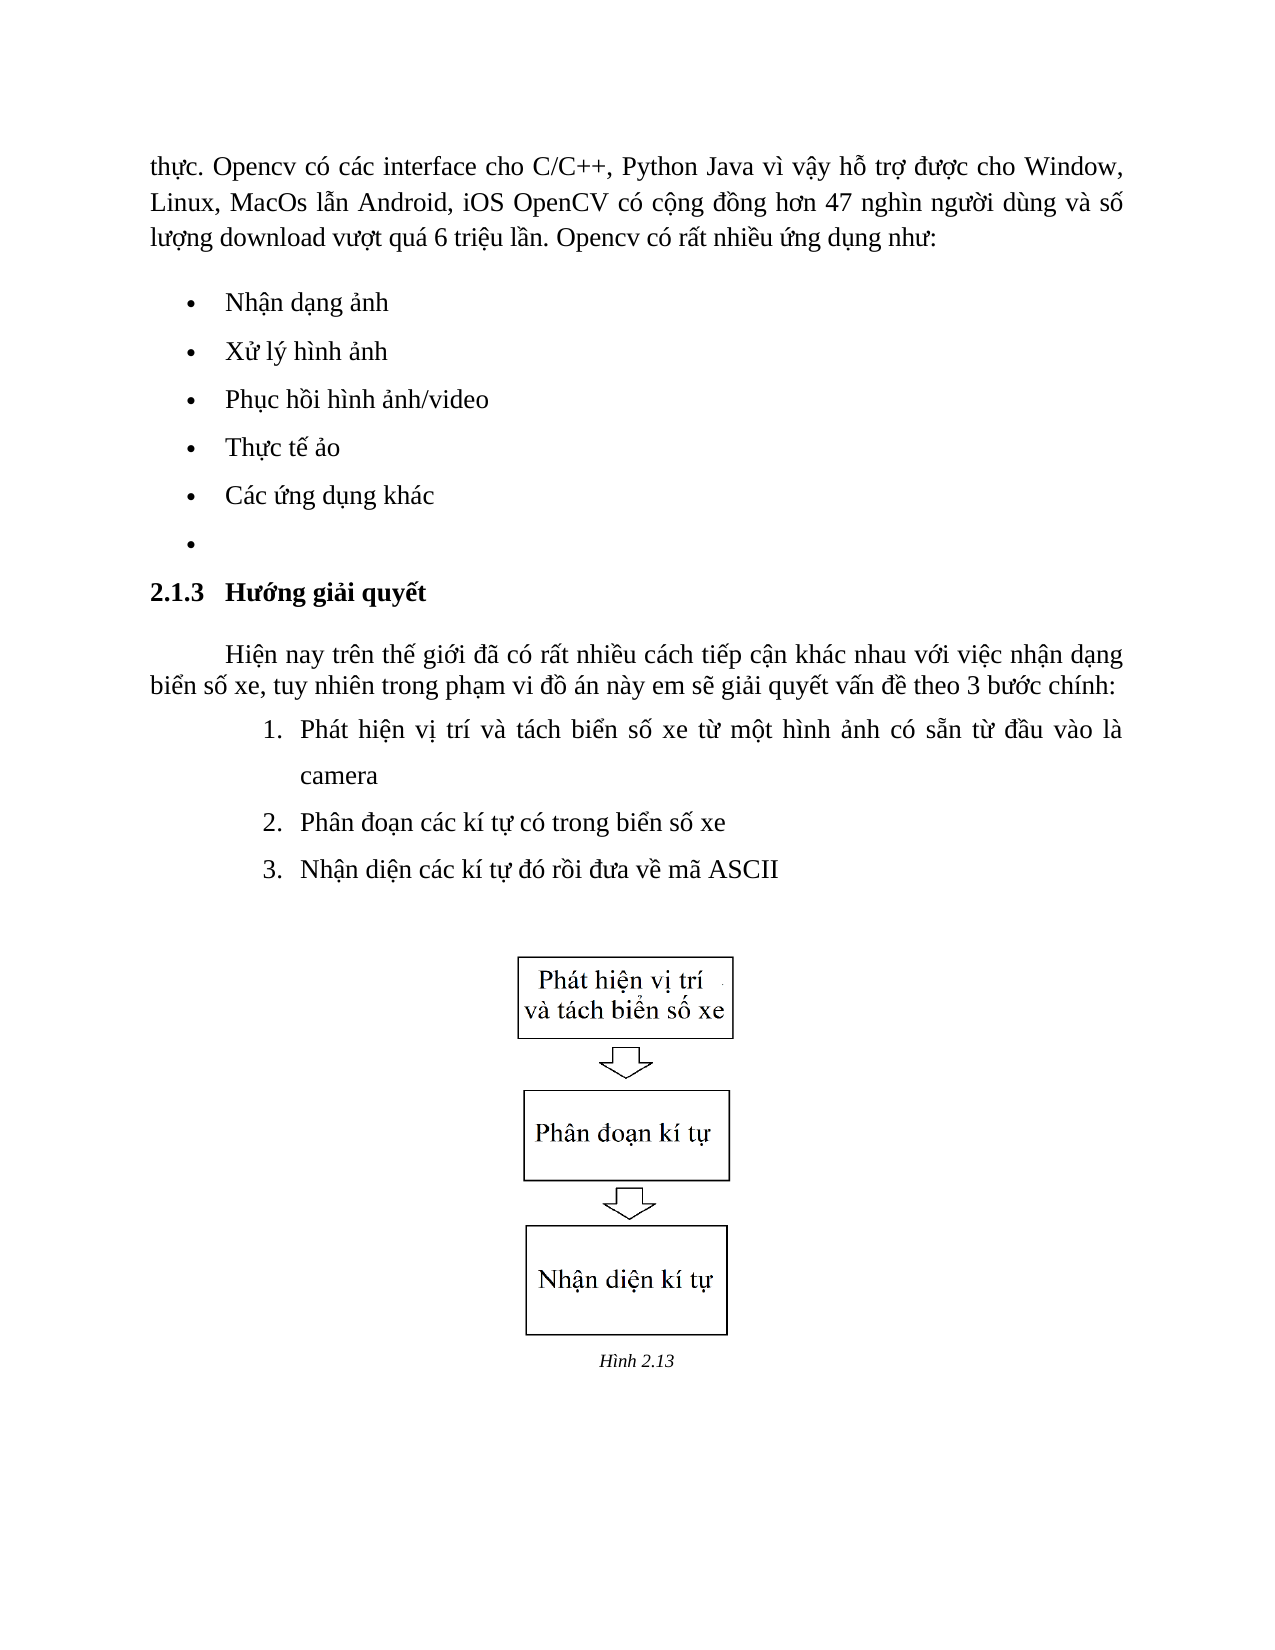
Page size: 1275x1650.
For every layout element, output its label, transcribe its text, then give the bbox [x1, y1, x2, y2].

list Nhận dạng ảnh [187, 286, 1125, 317]
list Phân đoạn các kí tự có trong biển số xe [262, 806, 1125, 837]
picture [466, 951, 809, 1346]
list Thực tế ảo [187, 431, 1125, 462]
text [150, 217, 1125, 253]
text Hiện nay trên thế giới đã có rất nhiều cách tiếp cận khác nhau với việc nhận dạng biển số xe, tuy nhiên trong phạm vi đồ án này em sẽ giải quyết vấn đề theo 3 bước chính: [150, 638, 1125, 700]
subtitle Hướng giải quyết [150, 576, 1125, 607]
list Các ứng dụng khác [187, 479, 1125, 510]
list Phục hồi hình ảnh/video [187, 383, 1125, 414]
list Xử lý hình ảnh [187, 334, 1125, 366]
list Nhận diện các kí tự đó rồi đưa về mã ASCII [262, 853, 1125, 884]
list Phát hiện vị trí và tách biển số xe từ một hình ảnh có sẵn từ đầu vào là camera [262, 713, 1125, 791]
